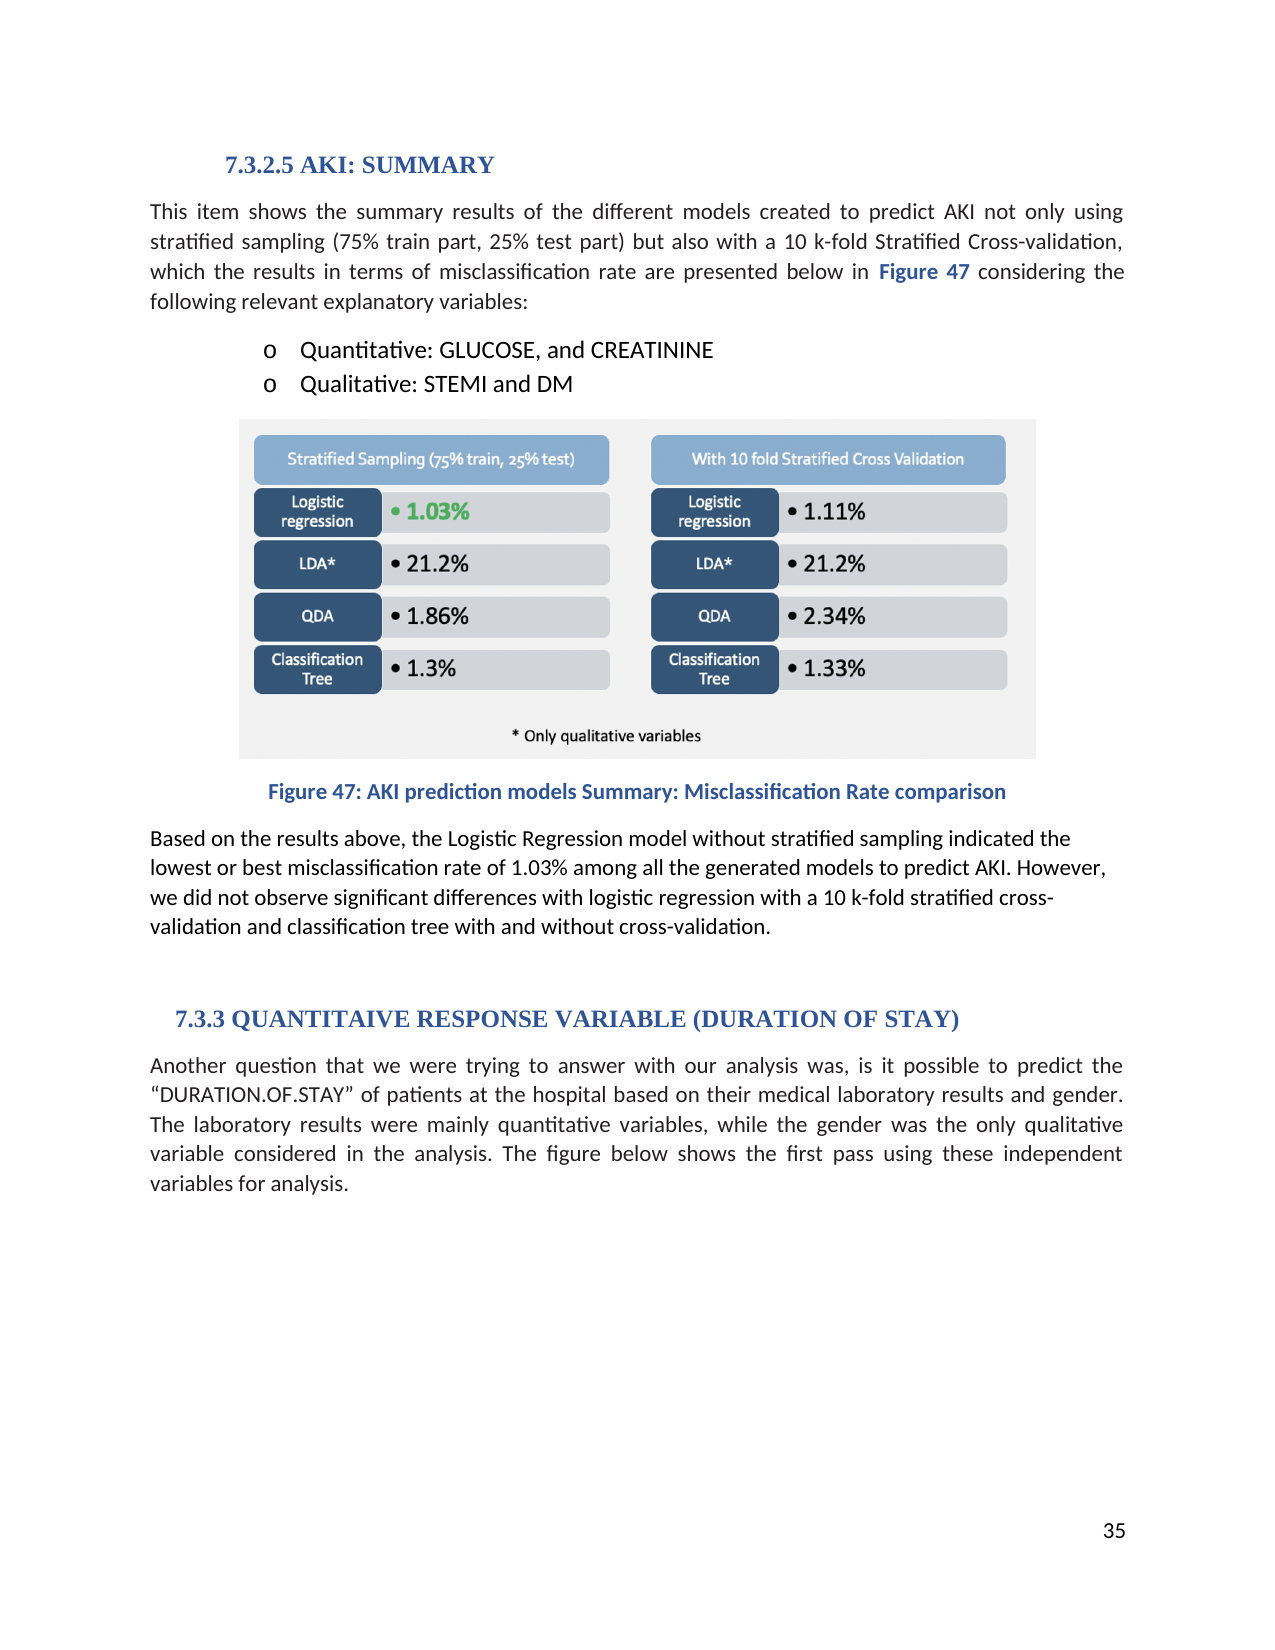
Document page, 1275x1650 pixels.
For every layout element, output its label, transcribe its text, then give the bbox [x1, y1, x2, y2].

text This item shows the summary results of the different models created to predict AKI not only using stratified sampling (75% train part, 25% test part) but also with a 10 k-fold Stratified Cross-validation, which the results in terms of misclassification rate are presented below in Figure 47 considering the following relevant explanatory variables: [150, 197, 1125, 315]
text 7.3.2.5 AKI: SUMMARY [150, 150, 1125, 179]
list Quantitative: GLUCOSE, and CREATININE [262, 334, 1125, 366]
picture [238, 419, 1037, 759]
text 7.3.3 QUANTITAIVE RESPONSE VARIABLE (DURATION OF STAY) [150, 1004, 1125, 1033]
list Qualitative: STEMI and DM [262, 368, 1125, 400]
text Based on the results above, the Logistic Regression model without stratified sampling indicated the lowest or best misclassification rate of 1.03% among all the generated models to predict AKI. However, we did not observe significant differences with logistic regression with a 10 k-fold stratified cross-validation and classification tree with and without cross-validation. [150, 824, 1125, 940]
text Another question that we were trying to answer with our analysis was, is it possible to predict the “DURATION.OF.STAY” of patients at the hospital based on their medical laboratory results and gender. The laboratory results were mainly quantitative variables, while the gender was the only qualitative variable considered in the analysis. The figure below shows the first pass using these independent variables for analysis. [150, 1051, 1125, 1197]
text Figure 47: AKI prediction models Summary: Misclassification Rate comparison [150, 777, 1125, 805]
